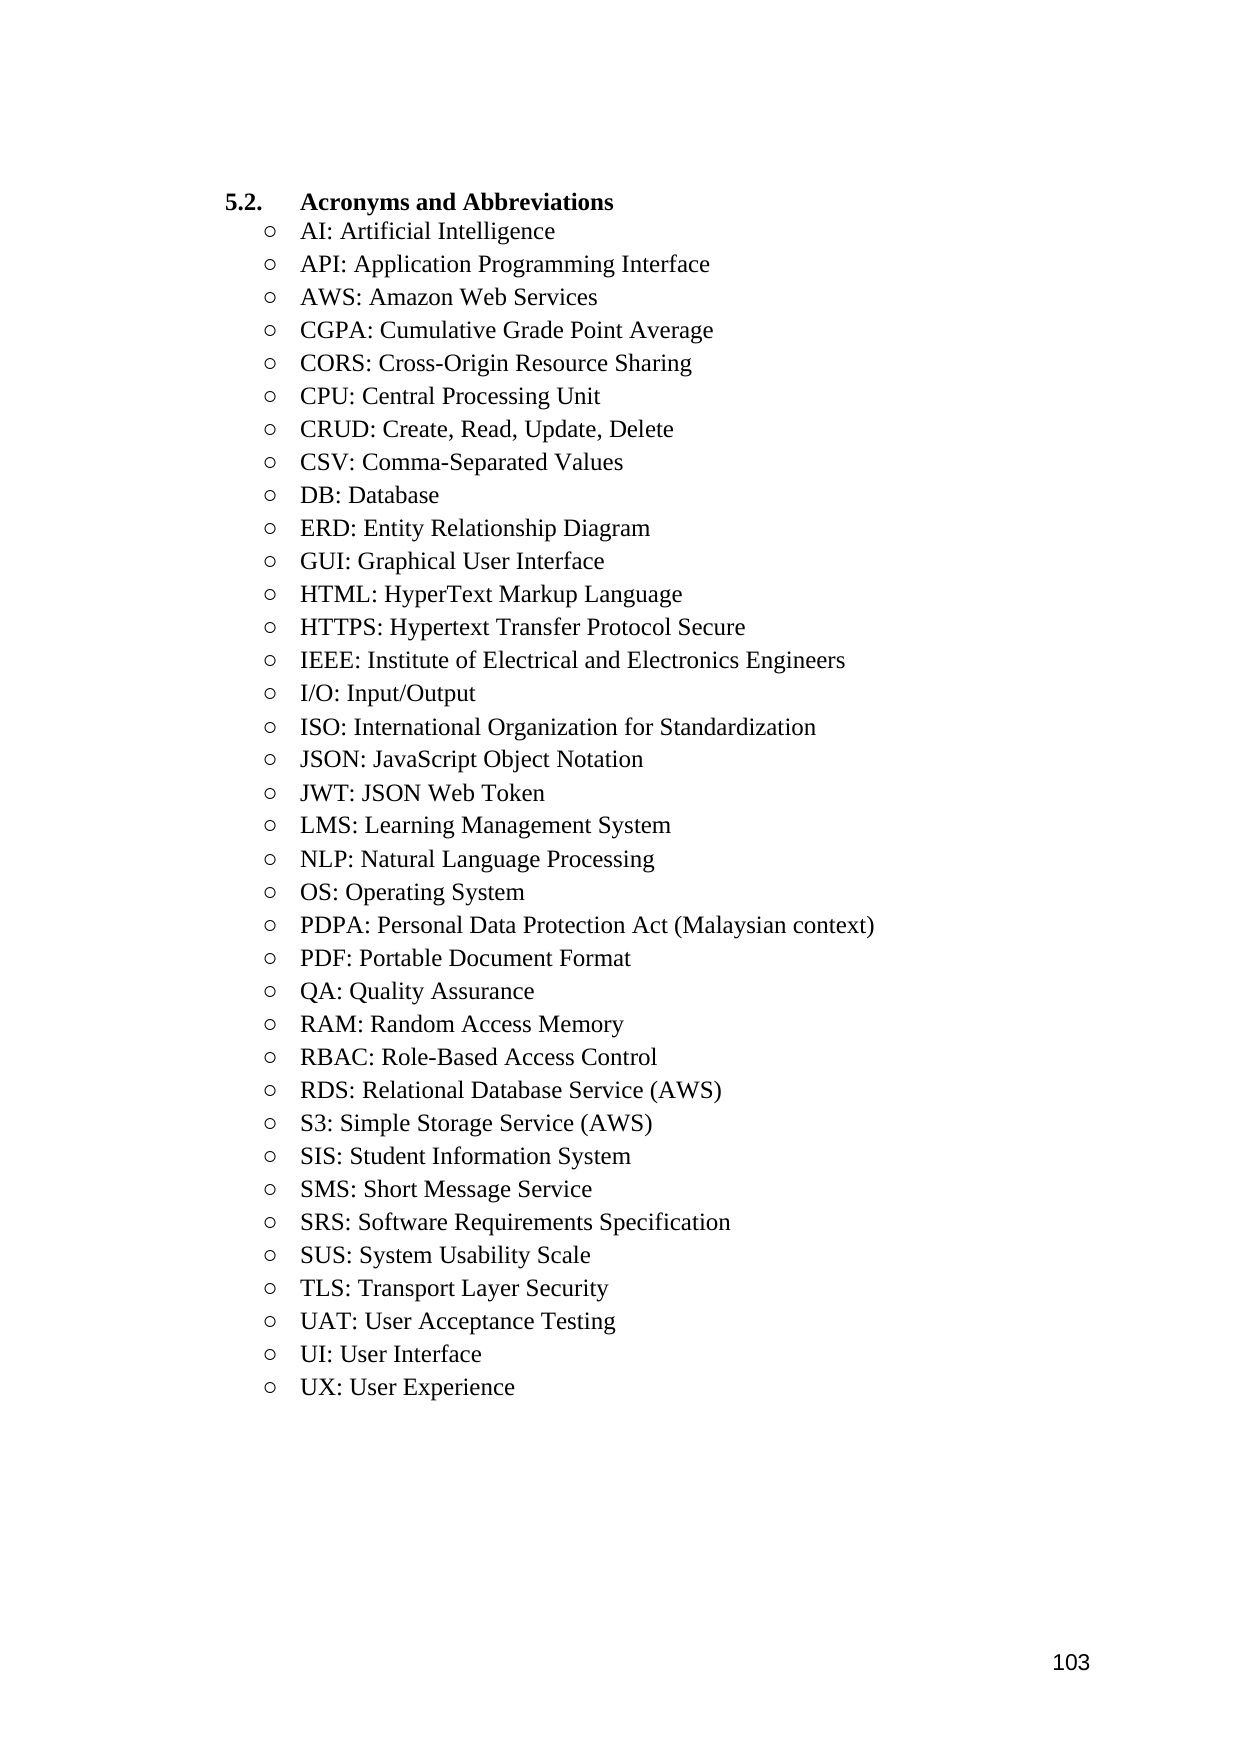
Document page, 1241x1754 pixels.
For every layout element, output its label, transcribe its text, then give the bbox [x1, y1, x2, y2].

list SMS: Short Message Service [262, 1174, 1090, 1203]
list GUI: Graphical User Interface [262, 546, 1090, 575]
list AWS: Amazon Web Services [262, 282, 1090, 311]
list TLS: Transport Layer Security [262, 1273, 1090, 1302]
list I/O: Input/Output [262, 678, 1090, 707]
list SIS: Student Information System [262, 1141, 1090, 1169]
list JWT: JSON Web Token [262, 778, 1090, 806]
list RBAC: Role-Based Access Control [262, 1042, 1090, 1071]
list IEEE: Institute of Electrical and Electronics Engineers [262, 646, 1090, 674]
list CSV: Comma-Separated Values [262, 447, 1090, 476]
list AI: Artificial Intelligence [262, 216, 1090, 245]
list ERD: Entity Relationship Diagram [262, 513, 1090, 542]
list QA: Quality Assurance [262, 976, 1090, 1004]
list CORS: Cross-Origin Resource Sharing [262, 348, 1090, 377]
list CGPA: Cumulative Grade Point Average [262, 315, 1090, 344]
list CPU: Central Processing Unit [262, 381, 1090, 410]
list SRS: Software Requirements Specification [262, 1207, 1090, 1236]
list PDPA: Personal Data Protection Act (Malaysian context) [262, 910, 1090, 938]
list API: Application Programming Interface [262, 249, 1090, 278]
list UI: User Interface [262, 1339, 1090, 1368]
list SUS: System Usability Scale [262, 1240, 1090, 1269]
list RDS: Relational Database Service (AWS) [262, 1075, 1090, 1103]
list S3: Simple Storage Service (AWS) [262, 1108, 1090, 1137]
list OS: Operating System [262, 877, 1090, 905]
list RAM: Random Access Memory [262, 1009, 1090, 1037]
list HTTPS: Hypertext Transfer Protocol Secure [262, 612, 1090, 641]
list HTML: HyperText Markup Language [262, 579, 1090, 608]
subtitle Acronyms and Abbreviations [262, 187, 1090, 216]
list PDF: Portable Document Format [262, 943, 1090, 971]
list UAT: User Acceptance Testing [262, 1306, 1090, 1335]
list LMS: Learning Management System [262, 811, 1090, 839]
list UX: User Experience [262, 1372, 1090, 1401]
list DB: Database [262, 480, 1090, 509]
list NLP: Natural Language Processing [262, 844, 1090, 872]
list CRUD: Create, Read, Update, Delete [262, 414, 1090, 443]
list ISO: International Organization for Standardization [262, 712, 1090, 740]
list JSON: JavaScript Object Notation [262, 744, 1090, 773]
